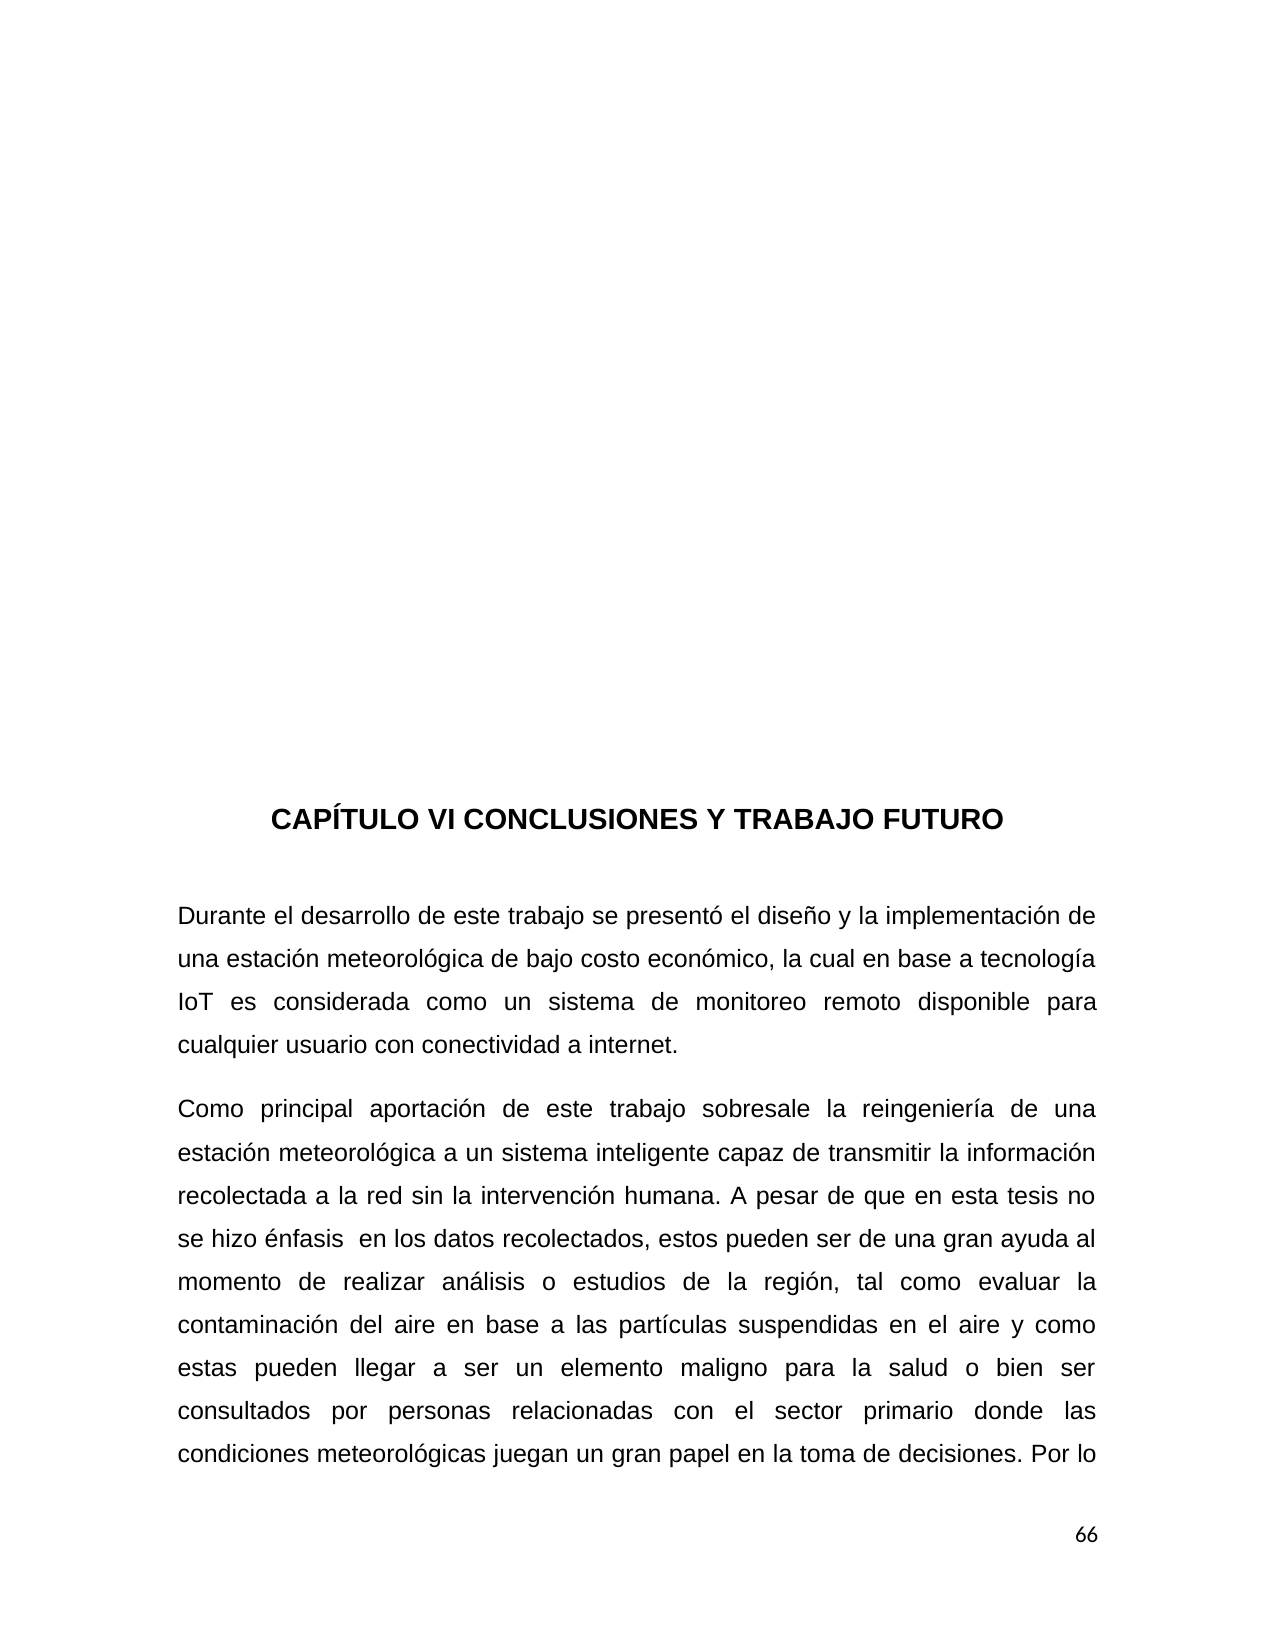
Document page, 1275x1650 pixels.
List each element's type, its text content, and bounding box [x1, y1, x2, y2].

subtitle CAPÍTULO VI CONCLUSIONES Y TRABAJO FUTURO [177, 802, 1098, 836]
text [177, 1094, 1098, 1468]
text Durante el desarrollo de este trabajo se presentó el diseño y la implementación de una estación meteorológica de bajo costo económico, la cual en base a tecnología IoT es considerada como un sistema de monitoreo remoto disponible para cualquier usuario con conectividad a internet. [177, 901, 1098, 1059]
